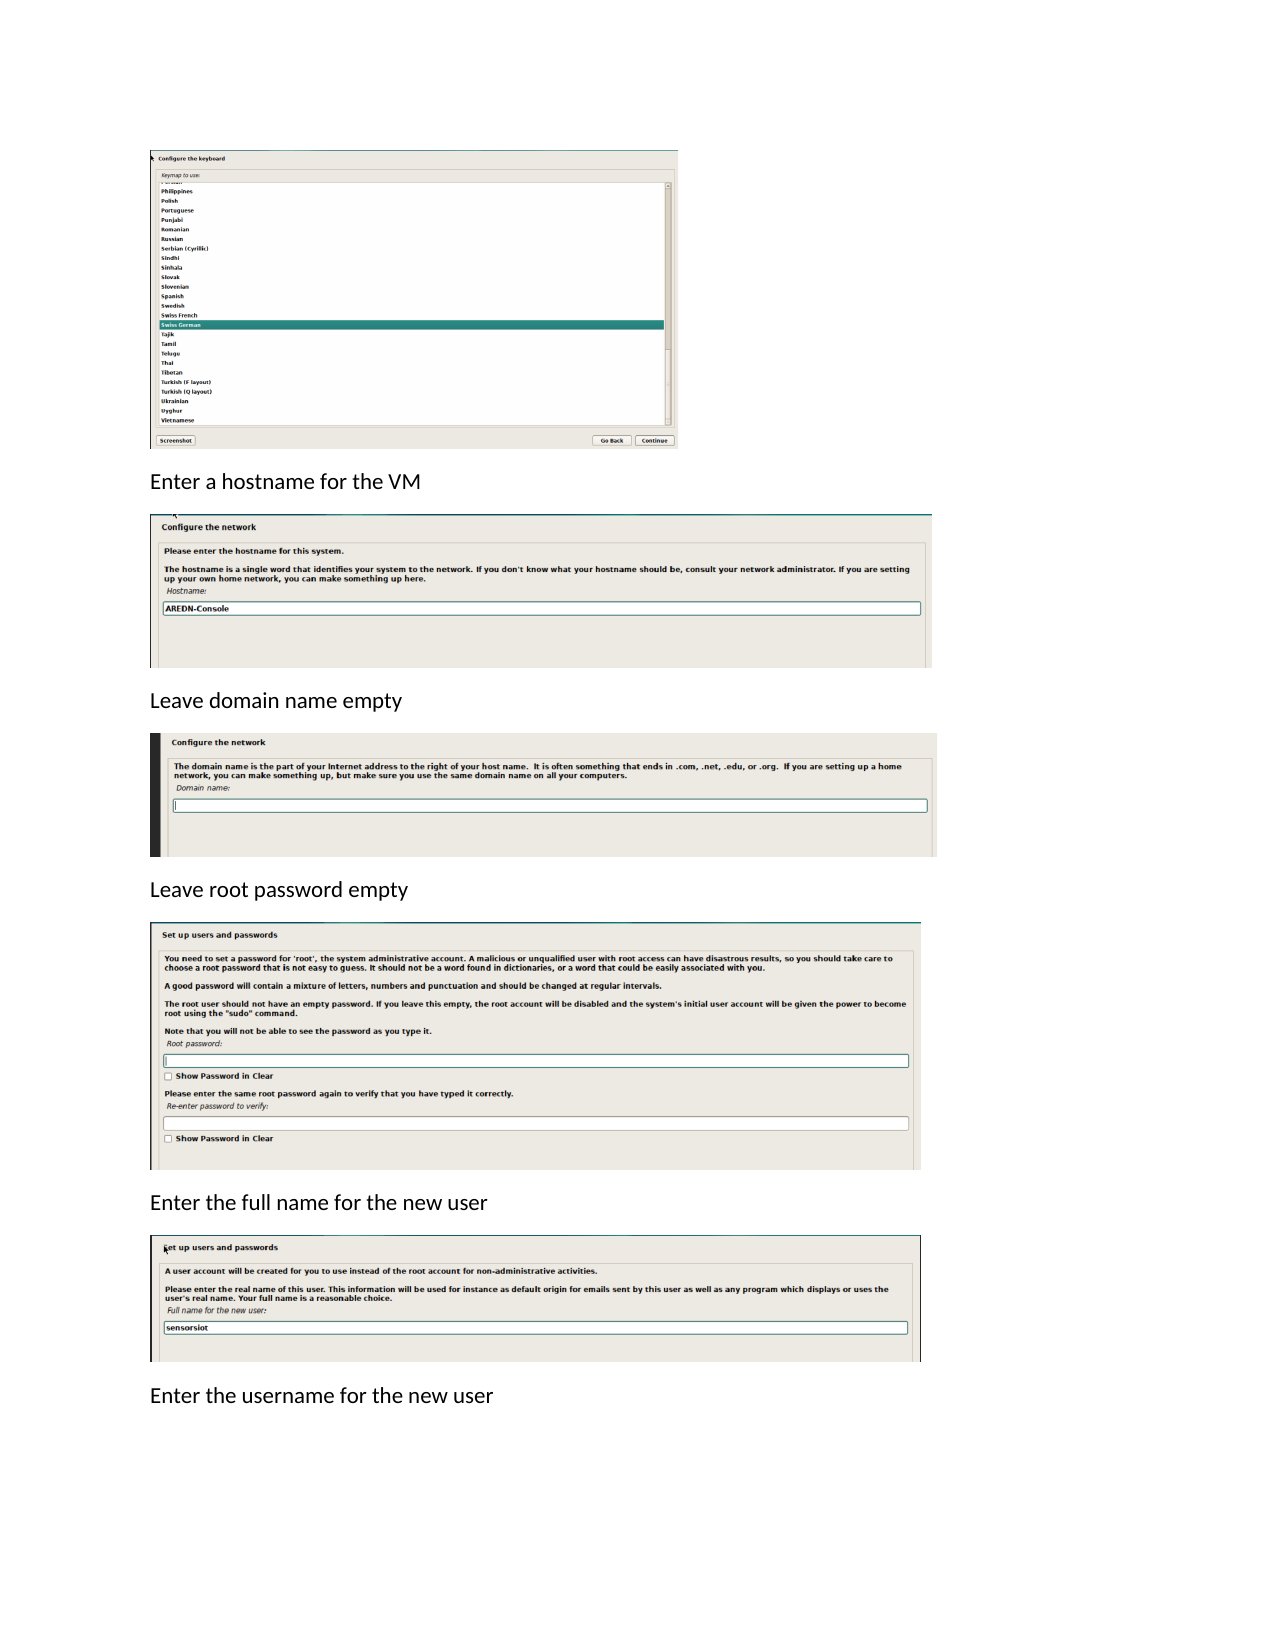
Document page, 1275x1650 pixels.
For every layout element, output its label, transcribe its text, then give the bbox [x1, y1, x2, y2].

picture [150, 150, 679, 449]
text Leave root password empty [150, 875, 1125, 903]
picture [150, 514, 932, 668]
picture [150, 922, 921, 1170]
text Enter the username for the new user [150, 1381, 1125, 1409]
picture [150, 733, 938, 857]
text Enter the full name for the new user [150, 1188, 1125, 1216]
picture [150, 1235, 921, 1362]
text Leave domain name empty [150, 686, 1125, 714]
text Enter a hostname for the VM [150, 467, 1125, 495]
